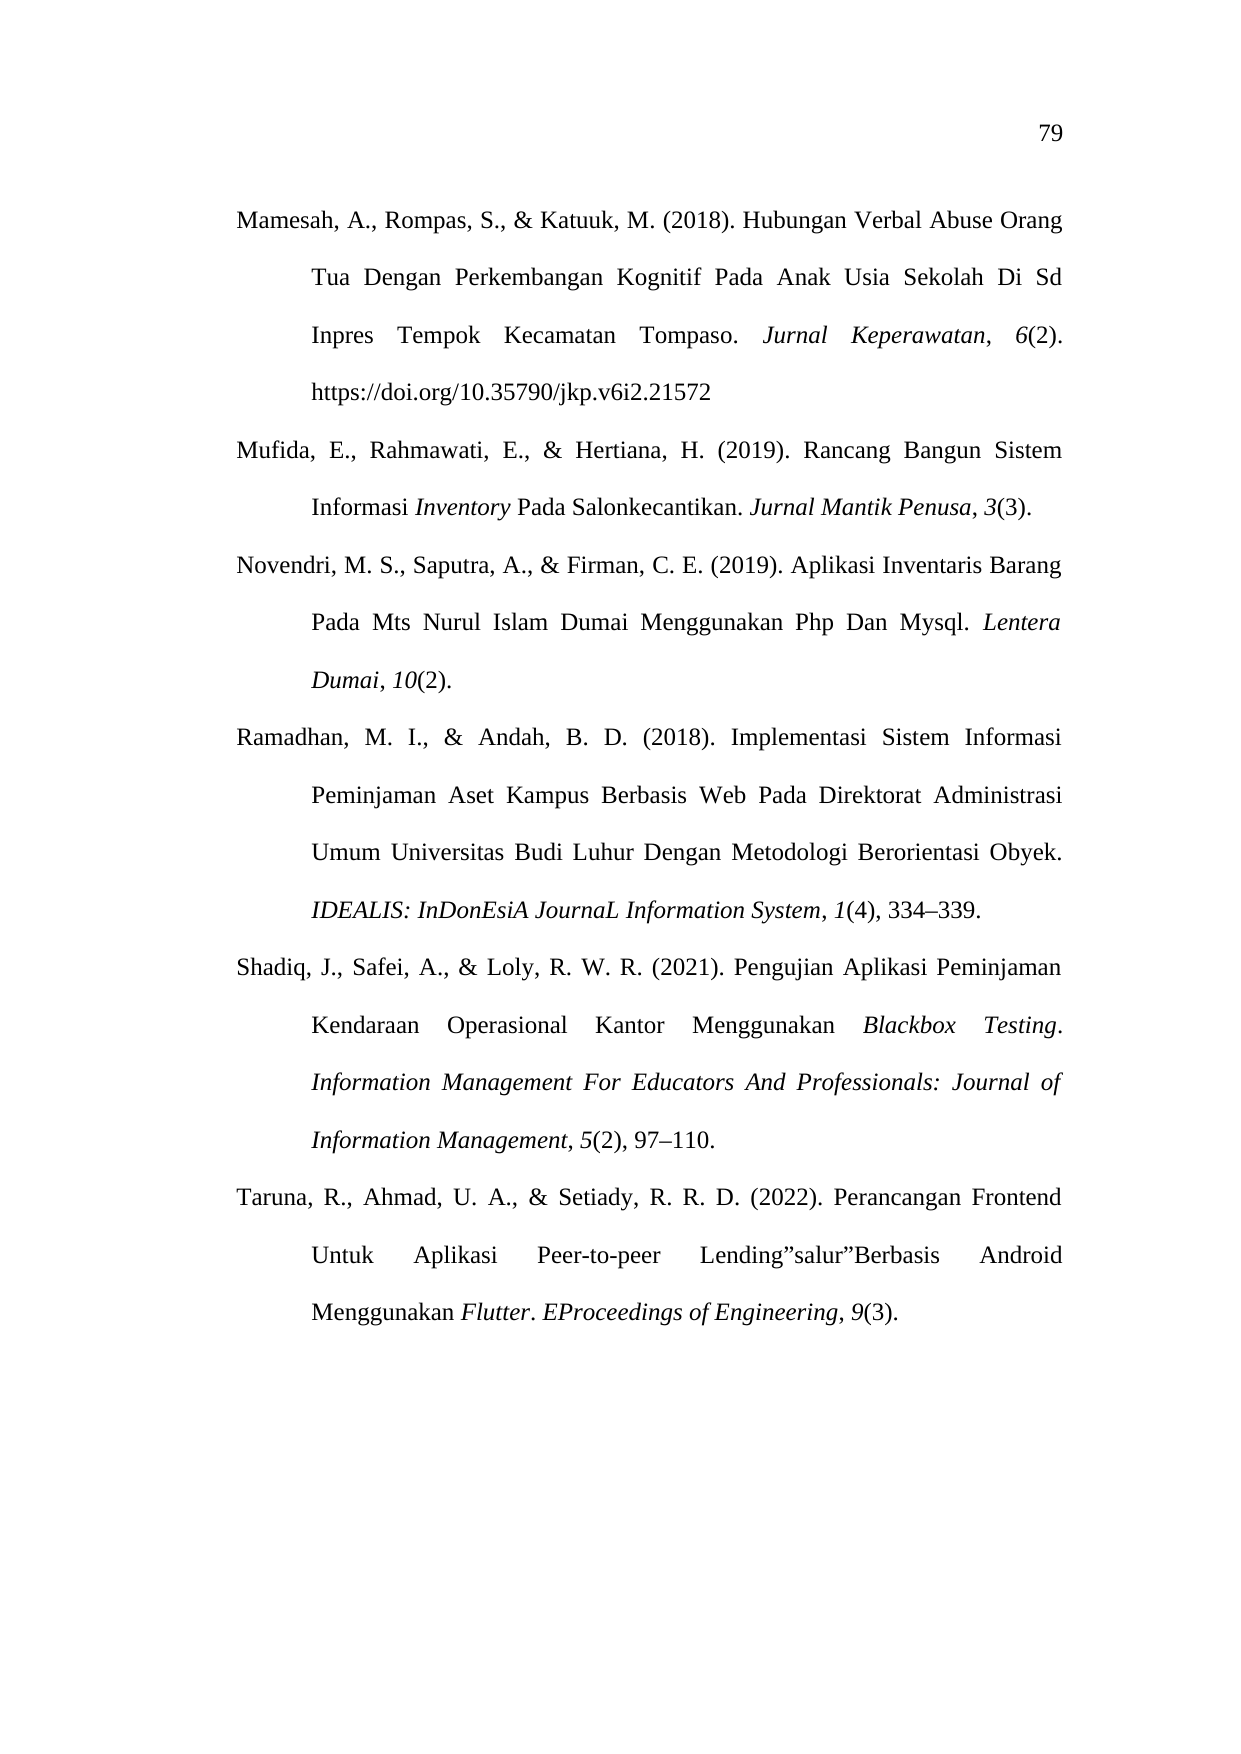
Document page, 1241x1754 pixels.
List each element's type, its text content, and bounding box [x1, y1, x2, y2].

text Mufida, E., Rahmawati, E., & Hertiana, H. (2019). Rancang Bangun Sistem Informasi Inventory Pada Salonkecantikan. Jurnal Mantik Penusa, 3(3). [236, 435, 1063, 521]
text Novendri, M. S., Saputra, A., & Firman, C. E. (2019). Aplikasi Inventaris Barang Pada Mts Nurul Islam Dumai Menggunakan Php Dan Mysql. Lentera Dumai, 10(2). [236, 550, 1063, 693]
text Ramadhan, M. I., & Andah, B. D. (2018). Implementasi Sistem Informasi Peminjaman Aset Kampus Berbasis Web Pada Direktorat Administrasi Umum Universitas Budi Luhur Dengan Metodologi Berorientasi Obyek. IDEALIS: InDonEsiA JournaL Information System, 1(4), 334–339. [236, 722, 1063, 923]
text Mamesah, A., Rompas, S., & Katuuk, M. (2018). Hubungan Verbal Abuse Orang Tua Dengan Perkembangan Kognitif Pada Anak Usia Sekolah Di Sd Inpres Tempok Kecamatan Tompaso. Jurnal Keperawatan, 6(2). https://doi.org/10.35790/jkp.v6i2.21572 [236, 205, 1063, 406]
text Taruna, R., Ahmad, U. A., & Setiady, R. R. D. (2022). Perancangan Frontend Untuk Aplikasi Peer-to-peer Lending”salur”Berbasis Android Menggunakan Flutter. EProceedings of Engineering, 9(3). [236, 1182, 1063, 1326]
text Shadiq, J., Safei, A., & Loly, R. W. R. (2021). Pengujian Aplikasi Peminjaman Kendaraan Operasional Kantor Menggunakan Blackbox Testing. Information Management For Educators And Professionals: Journal of Information Management, 5(2), 97–110. [236, 952, 1063, 1153]
